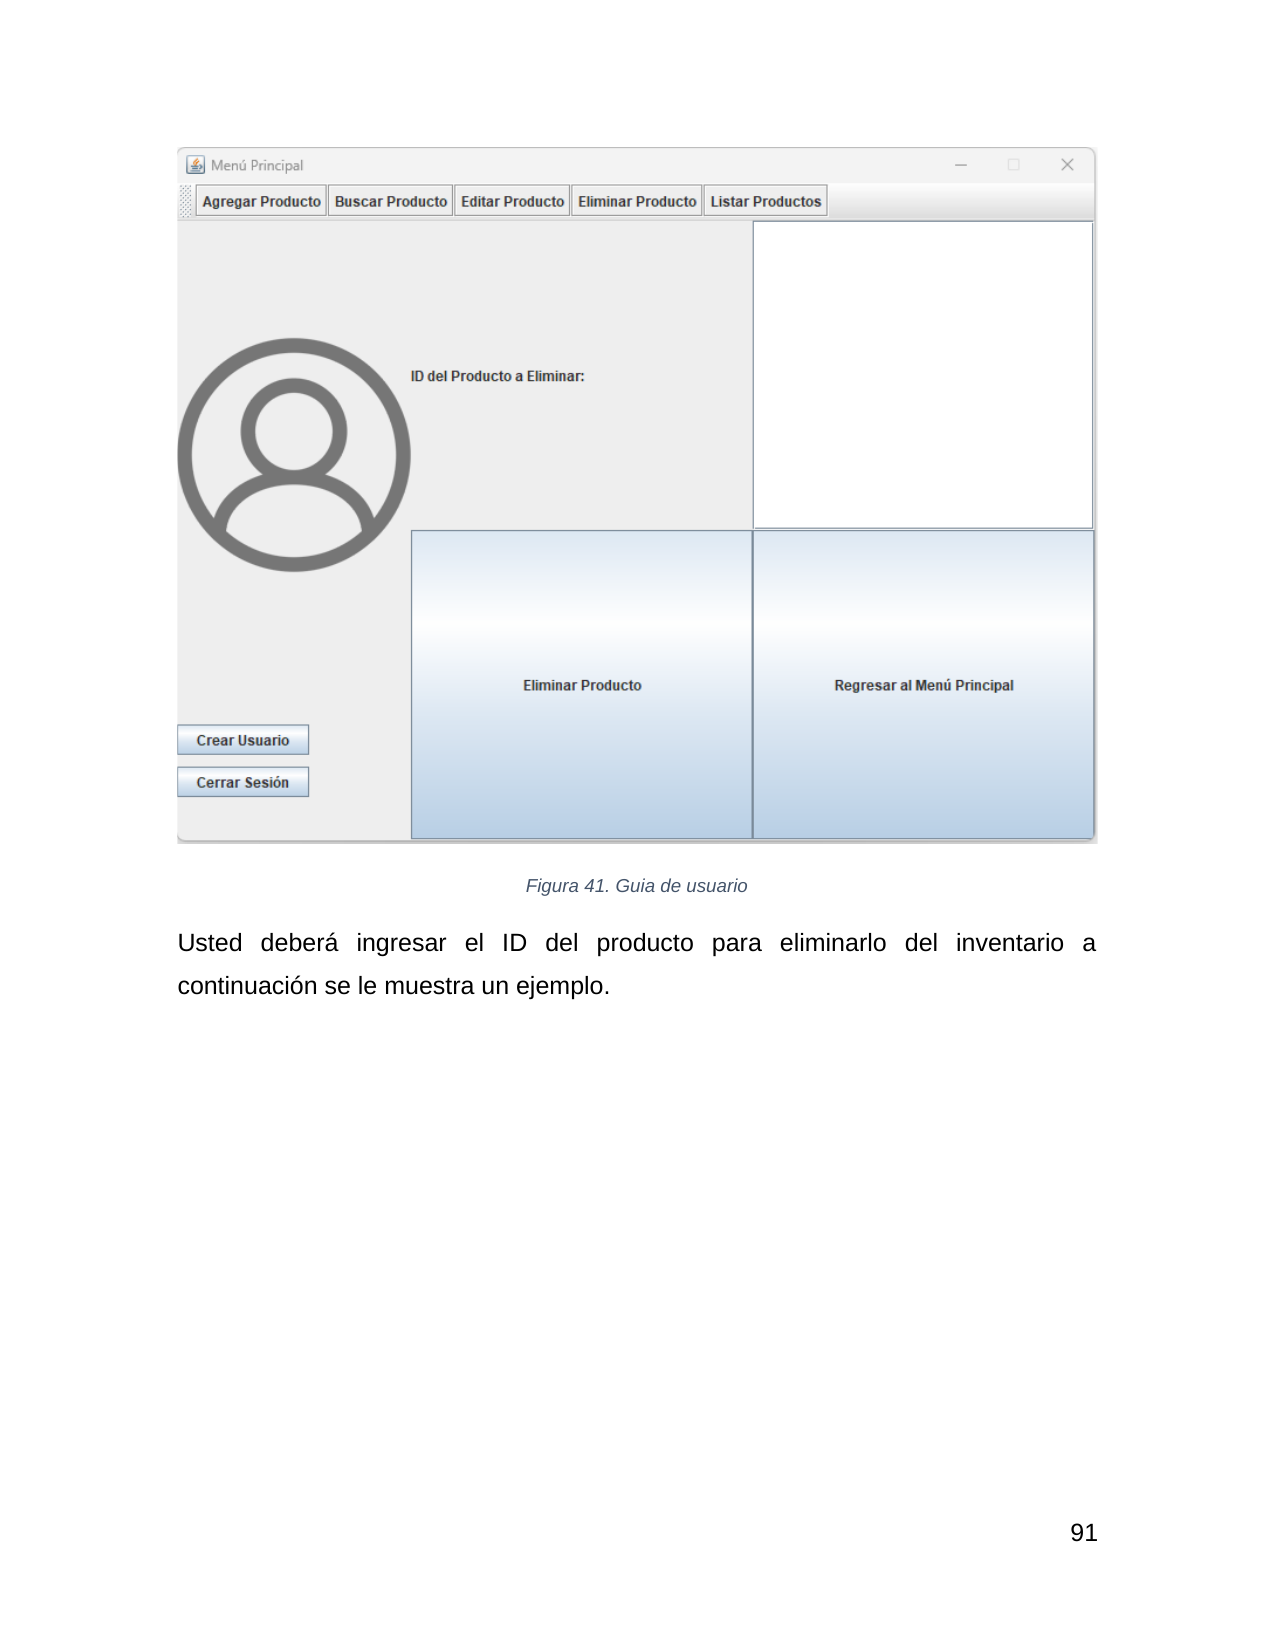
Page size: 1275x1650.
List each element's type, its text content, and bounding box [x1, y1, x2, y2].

picture [177, 147, 1098, 844]
text Figura 41. Guia de usuario [177, 875, 1098, 896]
text Usted deberá ingresar el ID del producto para eliminarlo del inventario a continuación se le muestra un ejemplo. [177, 928, 1098, 1000]
